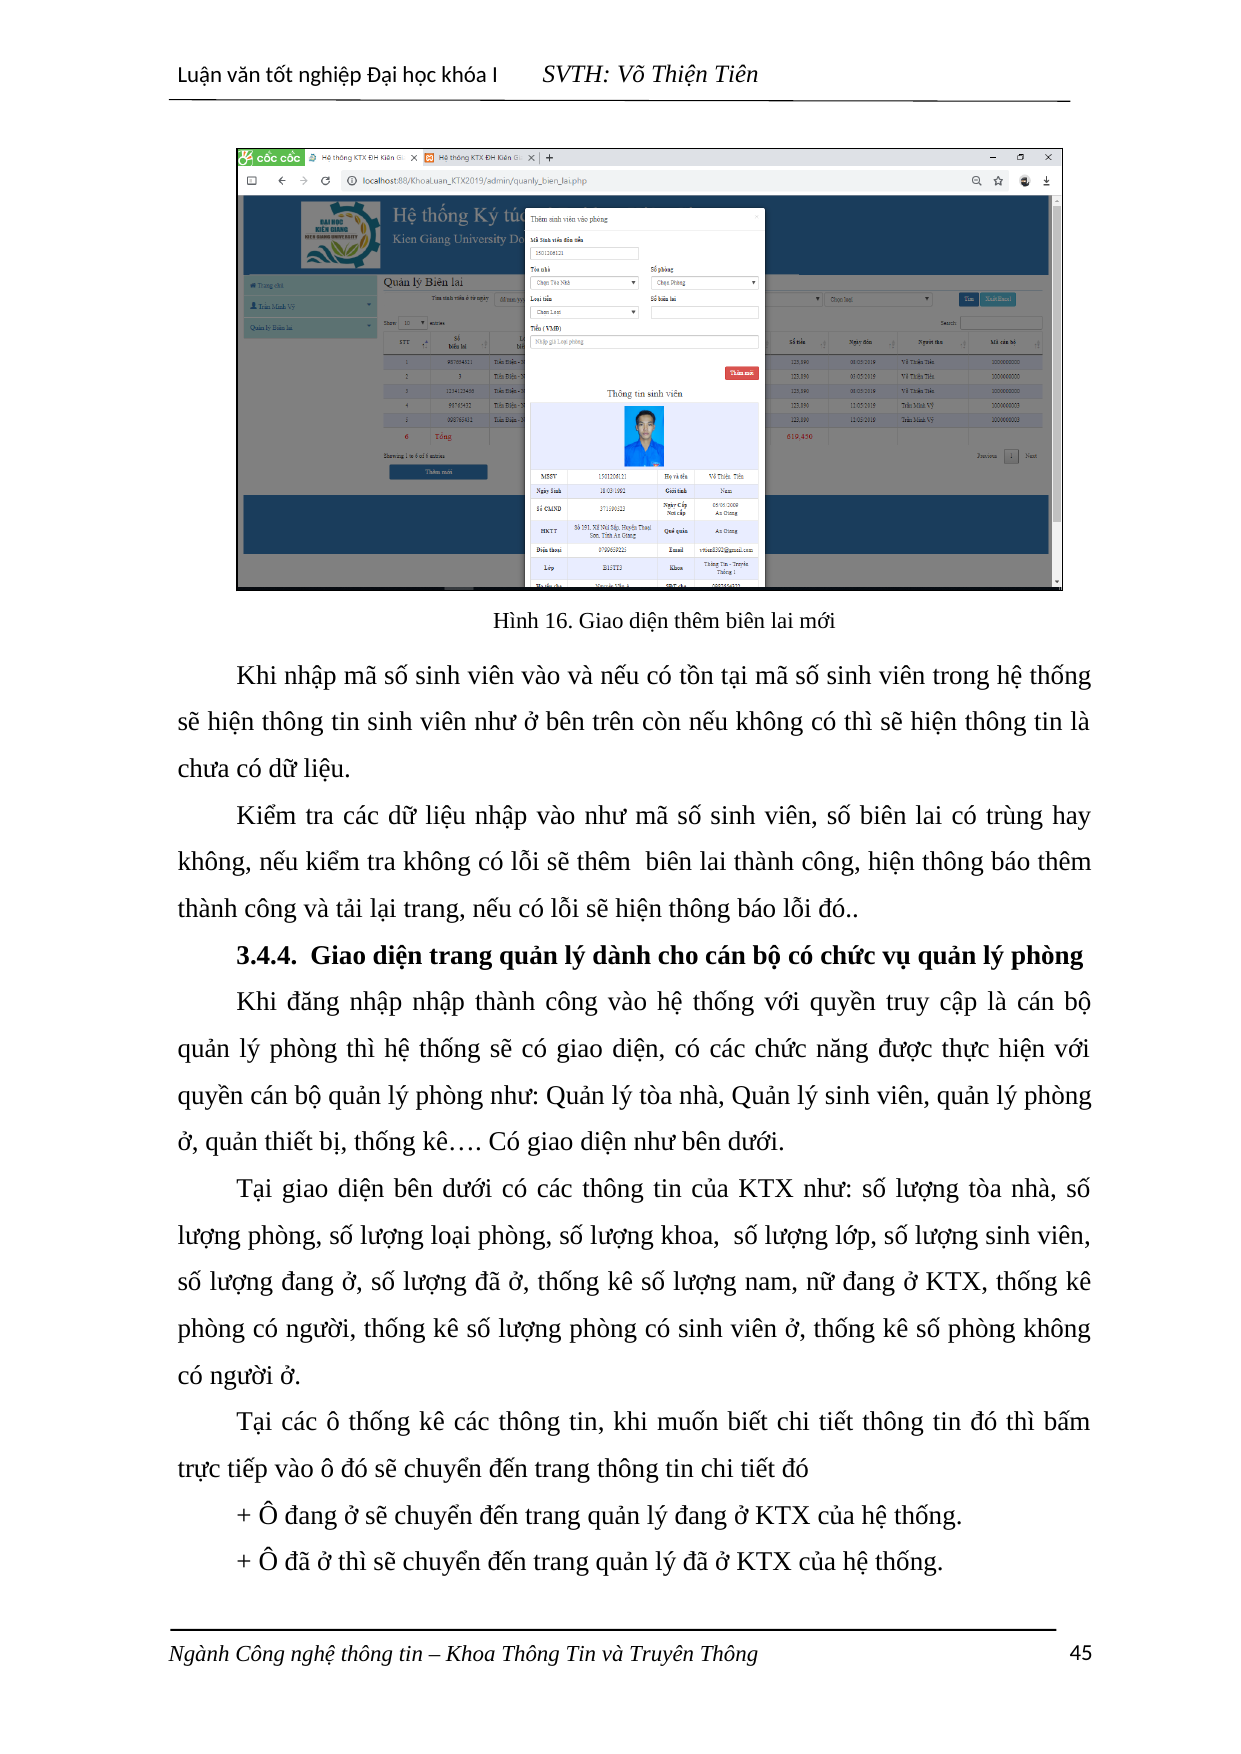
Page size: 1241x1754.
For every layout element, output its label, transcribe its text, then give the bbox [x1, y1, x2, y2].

text Khi nhập mã số sinh viên vào và nếu có tồn tại mã số sinh viên trong hệ thống sẽ hiện thông tin sinh viên như ở bên trên còn nếu không có thì sẽ hiện thông tin là chưa có dữ liệu. [177, 659, 1092, 783]
text + Ô đã ở thì sẽ chuyển đến trang quản lý đã ở KTX của hệ thống. [177, 1546, 1092, 1577]
picture [238, 149, 1062, 590]
text Hình 16. Giao diện thêm biên lai mới [236, 607, 1092, 633]
text Tại các ô thống kê các thông tin, khi muốn biết chi tiết thông tin đó thì bấm trực tiếp vào ô đó sẽ chuyển đến trang thông tin chi tiết đó [177, 1406, 1092, 1483]
list Giao diện trang quản lý dành cho cán bộ có chức vụ quản lý phòng [236, 939, 1092, 970]
text + Ô đang ở sẽ chuyển đến trang quản lý đang ở KTX của hệ thống. [177, 1499, 1092, 1530]
text Kiểm tra các dữ liệu nhập vào như mã số sinh viên, số biên lai có trùng hay không, nếu kiểm tra không có lỗi sẽ thêm biên lai thành công, hiện thông báo thêm thành công và tải lại trang, nếu có lỗi sẽ hiện thông báo lỗi đó.. [177, 799, 1092, 923]
text Tại giao diện bên dưới có các thông tin của KTX như: số lượng tòa nhà, số lượng phòng, số lượng loại phòng, số lượng khoa, số lượng lớp, số lượng sinh viên, số lượng đang ở, số lượng đã ở, thống kê số lượng nam, nữ đang ở KTX, thống kê phòng có người, thống kê số lượng phòng có sinh viên ở, thống kê số phòng không có người ở. [177, 1172, 1092, 1390]
text Khi đăng nhập nhập thành công vào hệ thống với quyền truy cập là cán bộ quản lý phòng thì hệ thống sẽ có giao diện, có các chức năng được thực hiện với quyền cán bộ quản lý phòng như: Quản lý tòa nhà, Quản lý sinh viên, quản lý phòng ở, quản thiết bị, thống kê…. Có giao diện như bên dưới. [177, 986, 1092, 1157]
